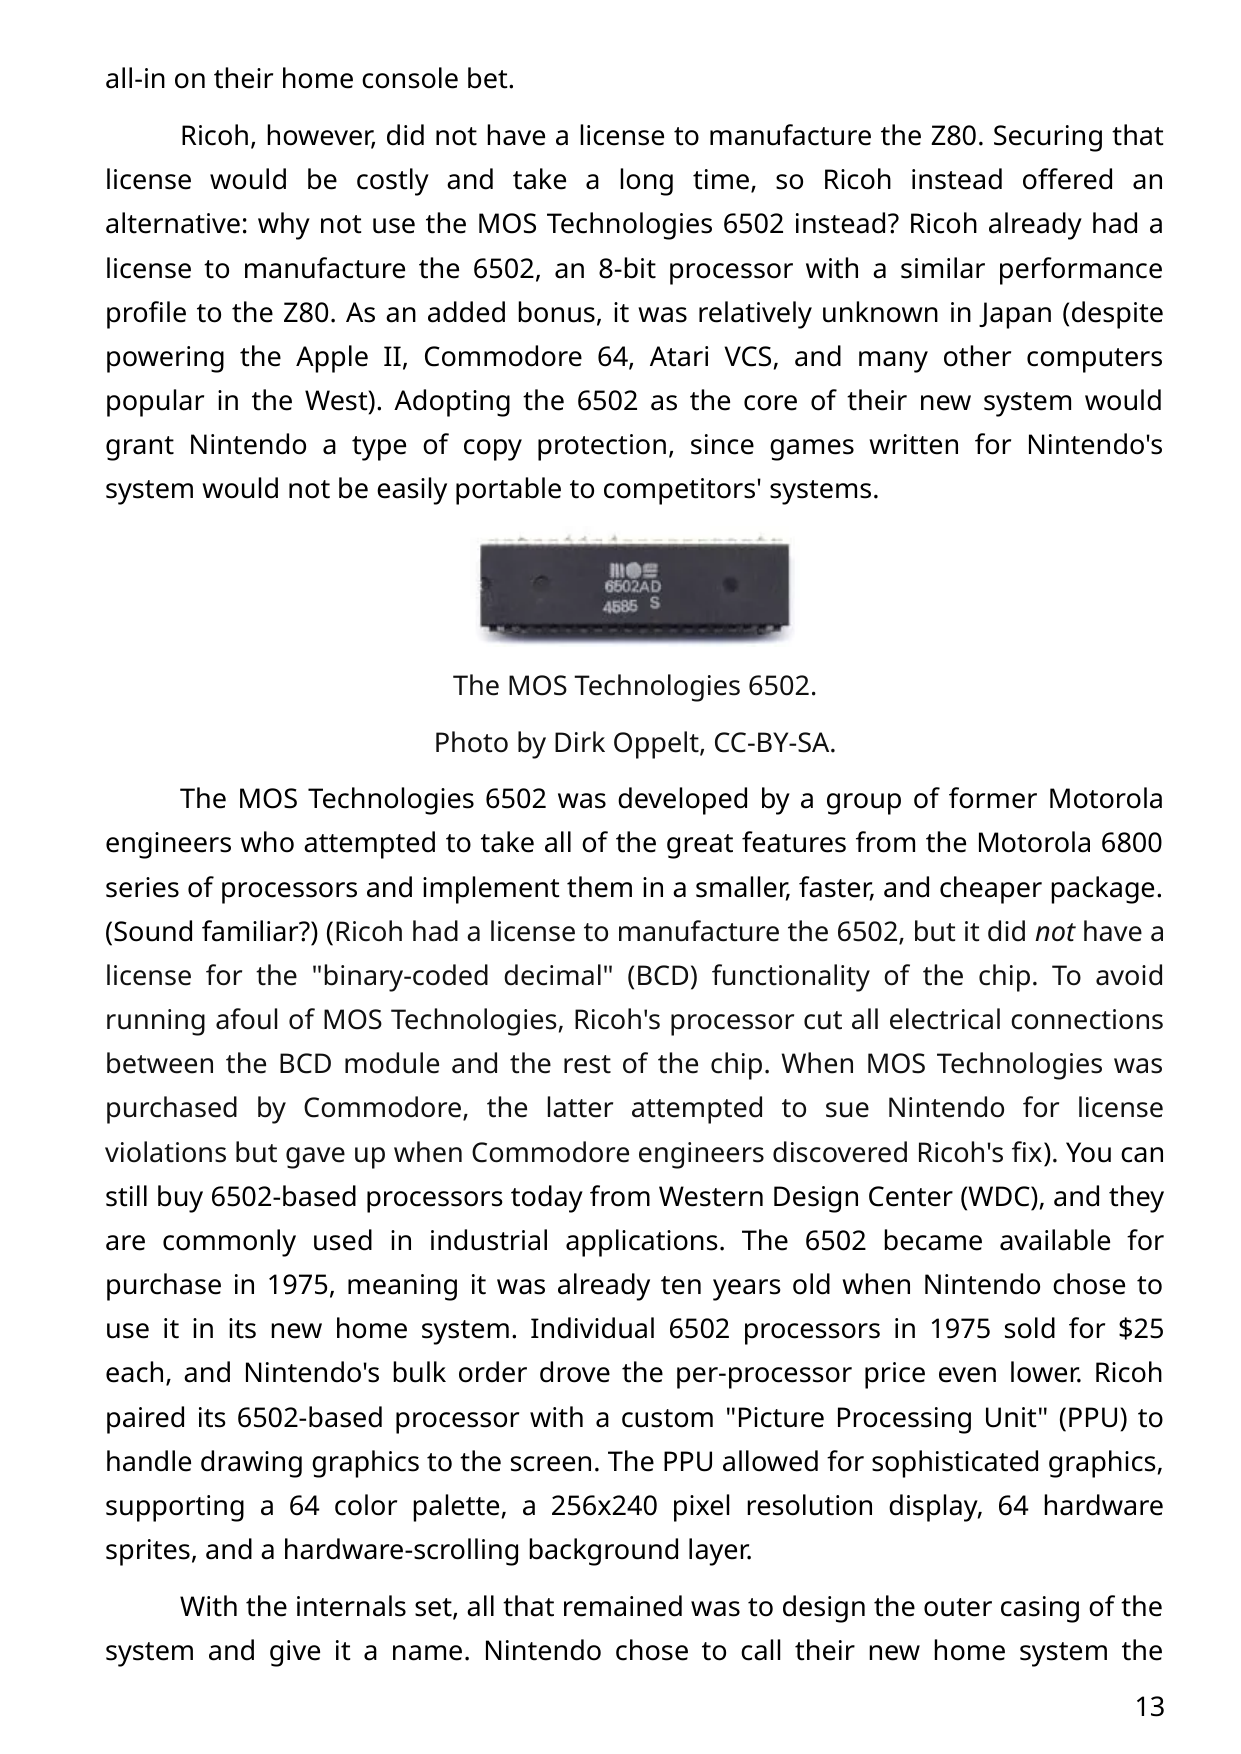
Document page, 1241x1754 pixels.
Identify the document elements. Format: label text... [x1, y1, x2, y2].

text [105, 60, 1165, 97]
text The MOS Technologies 6502 was developed by a group of former Motorola engineers who attempted to take all of the great features from the Motorola 6800 series of processors and implement them in a smaller, faster, and cheaper package. (Sound familiar?) (Ricoh had a license to manufacture the 6502, but it did not have a license for the "binary-coded decimal" (BCD) functionality of the chip. To avoid running afoul of MOS Technologies, Ricoh's processor cut all electrical connections between the BCD module and the rest of the chip. When MOS Technologies was purchased by Commodore, the latter attempted to sue Nintendo for license violations but gave up when Commodore engineers discovered Ricoh's fix). You can still buy 6502-based processors today from Western Design Center (WDC), and they are commonly used in industrial applications. The 6502 became available for purchase in 1975, meaning it was already ten years old when Nintendo chose to use it in its new home system. Individual 6502 processors in 1975 sold for $25 each, and Nintendo's bulk order drove the per-processor price even lower. Ricoh paired its 6502-based processor with a custom "Picture Processing Unit" (PPU) to handle drawing graphics to the screen. The PPU allowed for sophisticated graphics, supporting a 64 color palette, a 256x240 pixel resolution display, 64 hardware sprites, and a hardware-scrolling background layer. [105, 780, 1165, 1567]
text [105, 1587, 1165, 1668]
text The MOS Technologies 6502. [105, 666, 1165, 703]
text Ricoh, however, did not have a license to manufacture the Z80. Securing that license would be costly and take a long time, so Ricoh instead offered an alternative: why not use the MOS Technologies 6502 instead? Ricoh already had a license to manufacture the 6502, an 8-bit processor with a similar performance profile to the Z80. As an added bonus, it was relatively unknown in Japan (despite powering the Apple II, Commodore 64, Atari VCS, and many other computers popular in the West). Adopting the 6502 as the core of their new system would grant Nintendo a type of copy protection, since games written for Nintendo's system would not be easily portable to competitors' systems. [105, 117, 1165, 507]
picture [470, 526, 800, 647]
text Photo by Dirk Oppelt, CC-BY-SA. [105, 723, 1165, 760]
